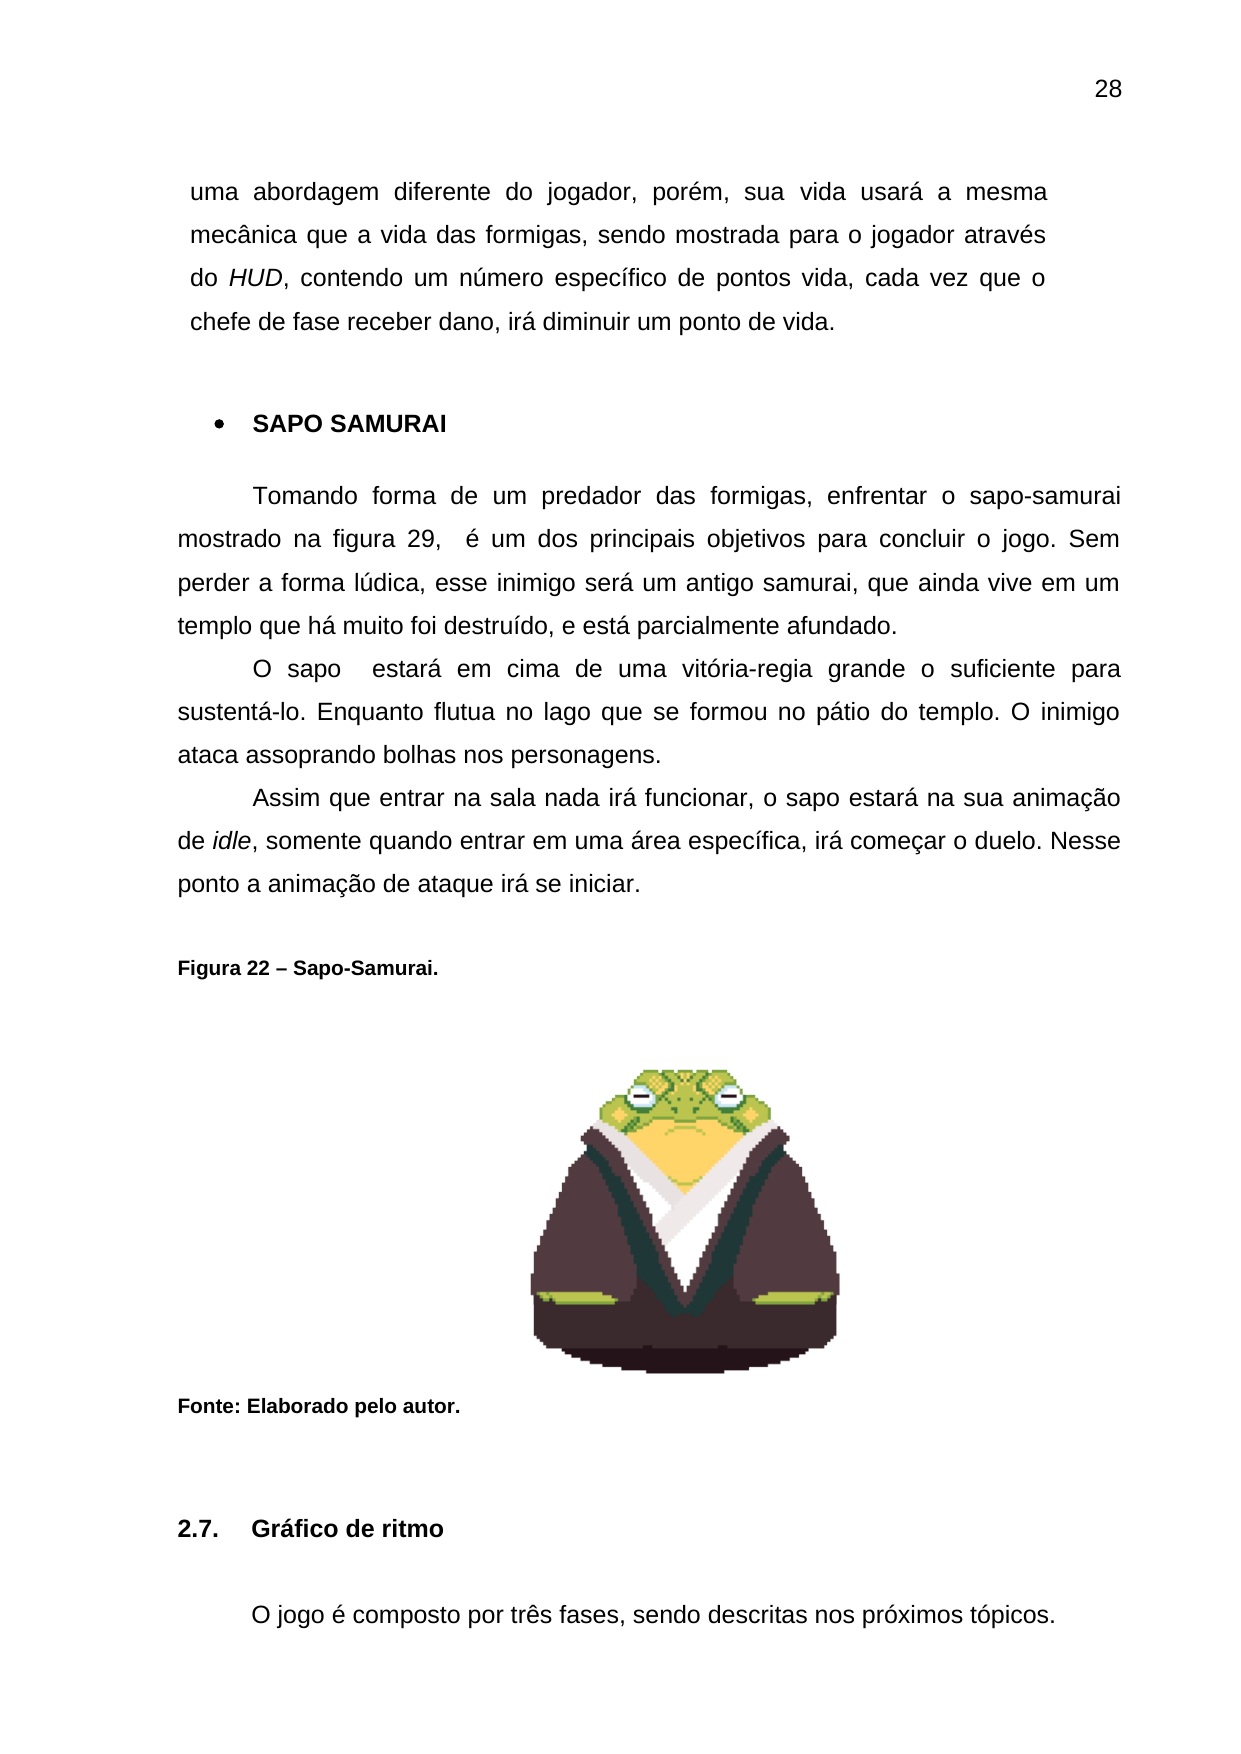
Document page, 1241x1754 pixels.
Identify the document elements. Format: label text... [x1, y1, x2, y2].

text Fonte: Elaborado pelo autor. [177, 1394, 1122, 1418]
text O sapo estará em cima de uma vitória-regia grande o suficiente para sustentá-lo. Enquanto flutua no lago que se formou no pátio do templo. O inimigo ataca assoprando bolhas nos personagens. [177, 654, 1122, 769]
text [190, 177, 1047, 335]
picture [287, 979, 1087, 1380]
text Assim que entrar na sala nada irá funcionar, o sapo estará na sua animação de idle, somente quando entrar em uma área específica, irá começar o duelo. Nesse ponto a animação de ataque irá se iniciar. [177, 783, 1122, 898]
text Tomando forma de um predador das formigas, enfrentar o sapo-samurai mostrado na figura 29, é um dos principais objetivos para concluir o jogo. Sem perder a forma lúdica, esse inimigo será um antigo samurai, que ainda vive em um templo que há muito foi destruído, e está parcialmente afundado. [177, 481, 1122, 639]
text O jogo é composto por três fases, sendo descritas nos próximos tópicos. [177, 1600, 1122, 1629]
subtitle Gráfico de ritmo [177, 1514, 1122, 1543]
list SAPO SAMURAI [215, 409, 1122, 438]
